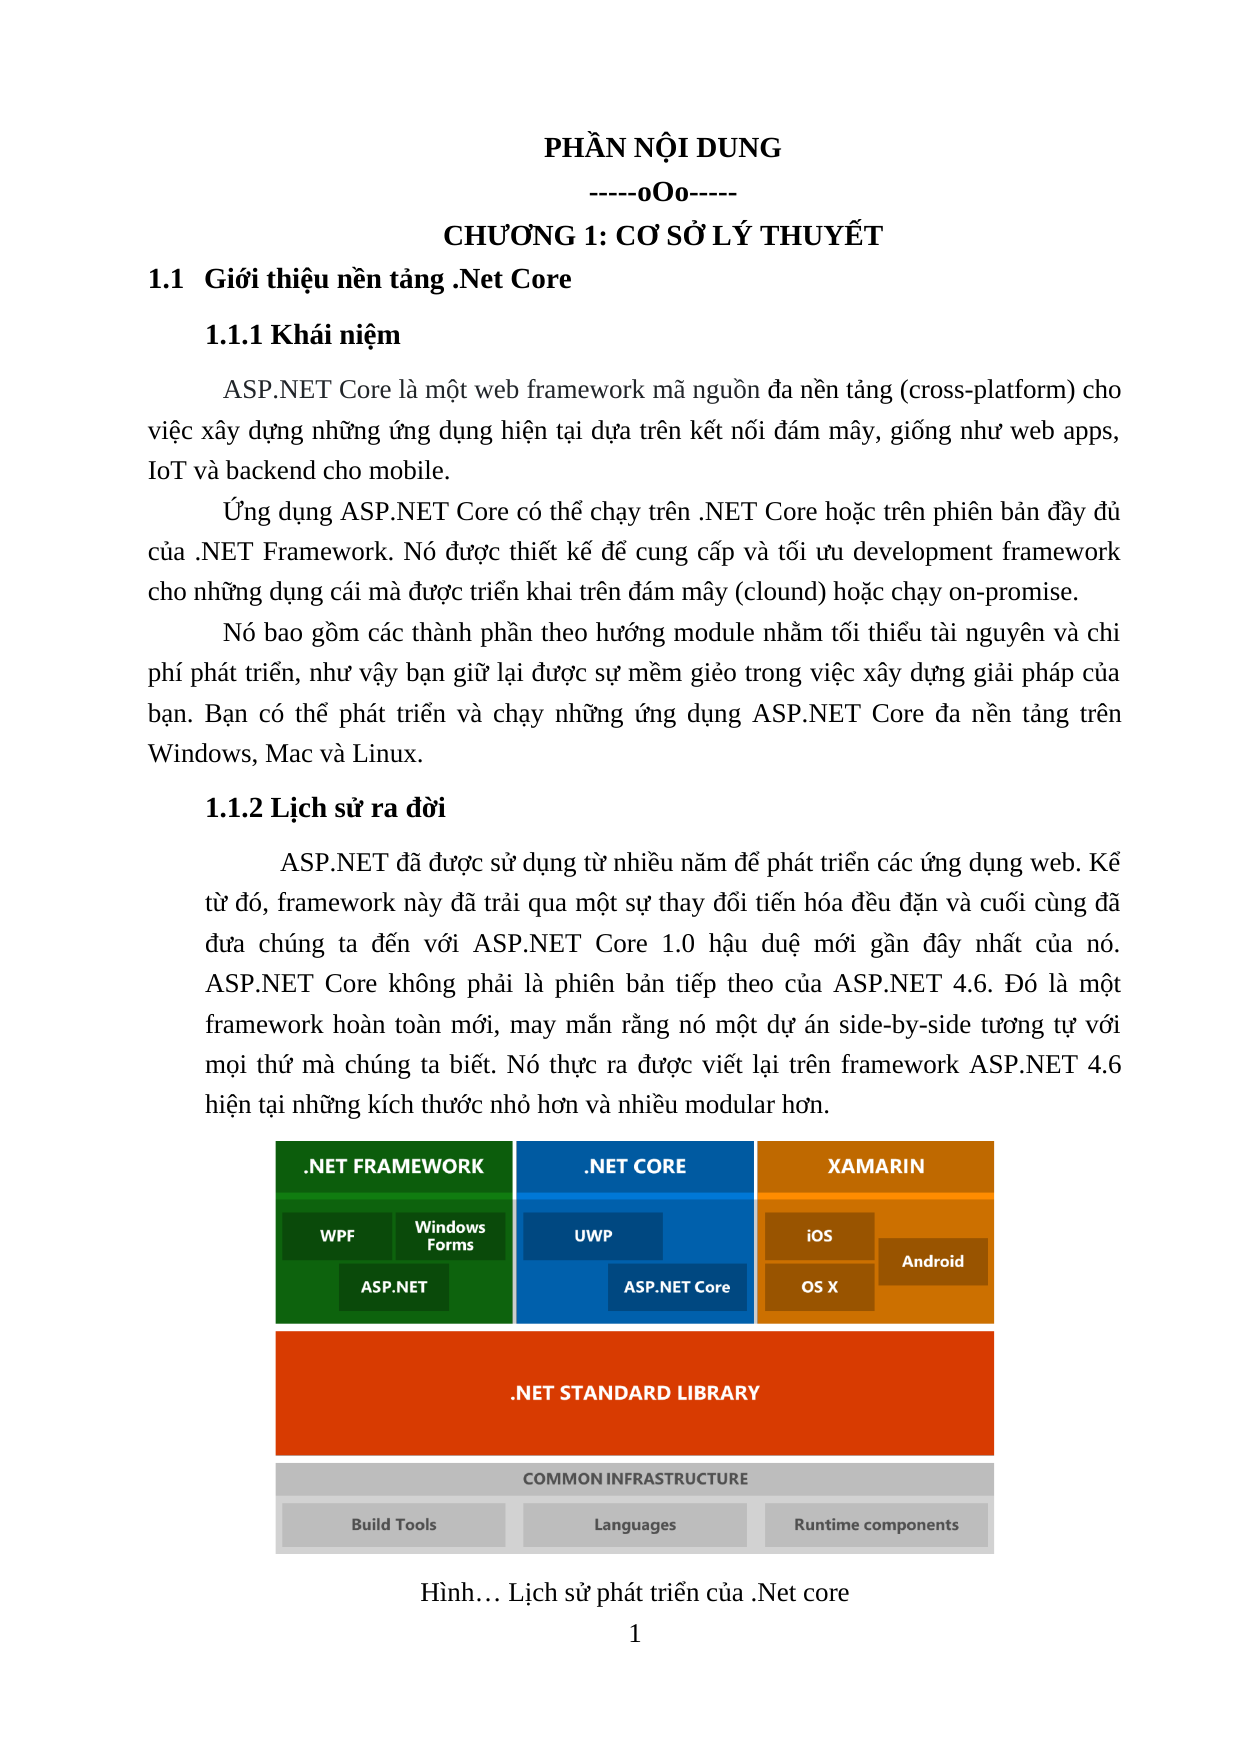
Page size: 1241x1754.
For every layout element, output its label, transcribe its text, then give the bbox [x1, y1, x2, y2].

text ASP.NET đã được sử dụng từ nhiều năm để phát triển các ứng dụng web. Kể từ đó, framework này đã trải qua một sự thay đổi tiến hóa đều đặn và cuối cùng đã đưa chúng ta đến với ASP.NET Core 1.0 hậu duệ mới gần đây nhất của nó. ASP.NET Core không phải là phiên bản tiếp theo của ASP.NET 4.6. Đó là một framework hoàn toàn mới, may mắn rằng nó một dự án side-by-side tương tự với mọi thứ mà chúng ta biết. Nó thực ra được viết lại trên framework ASP.NET 4.6 hiện tại những kích thước nhỏ hơn và nhiều modular hơn. [205, 846, 1122, 1120]
list ASP.NET Core là một web framework mã nguồn đa nền tảng (cross-platform) cho việc xây dựng những ứng dụng hiện tại dựa trên kết nối đám mây, giống như web apps, IoT và backend cho mobile. [148, 373, 1122, 485]
list -----oOo----- [204, 174, 1122, 208]
subtitle 1.1.1 Khái niệm [205, 317, 1122, 351]
list PHẦN NỘI DUNG [204, 131, 1122, 164]
subtitle 1.1.2 Lịch sử ra đời [205, 790, 1122, 823]
list CHƯƠNG 1: CƠ SỞ LÝ THUYẾT [204, 218, 1122, 251]
list Nó bao gồm các thành phần theo hướng module nhằm tối thiểu tài nguyên và chi phí phát triển, như vậy bạn giữ lại được sự mềm giẻo trong việc xây dựng giải pháp của bạn. Bạn có thể phát triển và chạy những ứng dụng ASP.NET Core đa nền tảng trên Windows, Mac và Linux. [148, 616, 1122, 768]
text Hình… Lịch sử phát triển của .Net core [148, 1576, 1122, 1607]
list Giới thiệu nền tảng .Net Core [148, 261, 1122, 295]
list Ứng dụng ASP.NET Core có thể chạy trên .NET Core hoặc trên phiên bản đầy đủ của .NET Framework. Nó được thiết kế để cung cấp và tối ưu development framework cho những dụng cái mà được triển khai trên đám mây (clound) hoặc chạy on-promise. [148, 494, 1122, 607]
picture [275, 1141, 995, 1554]
